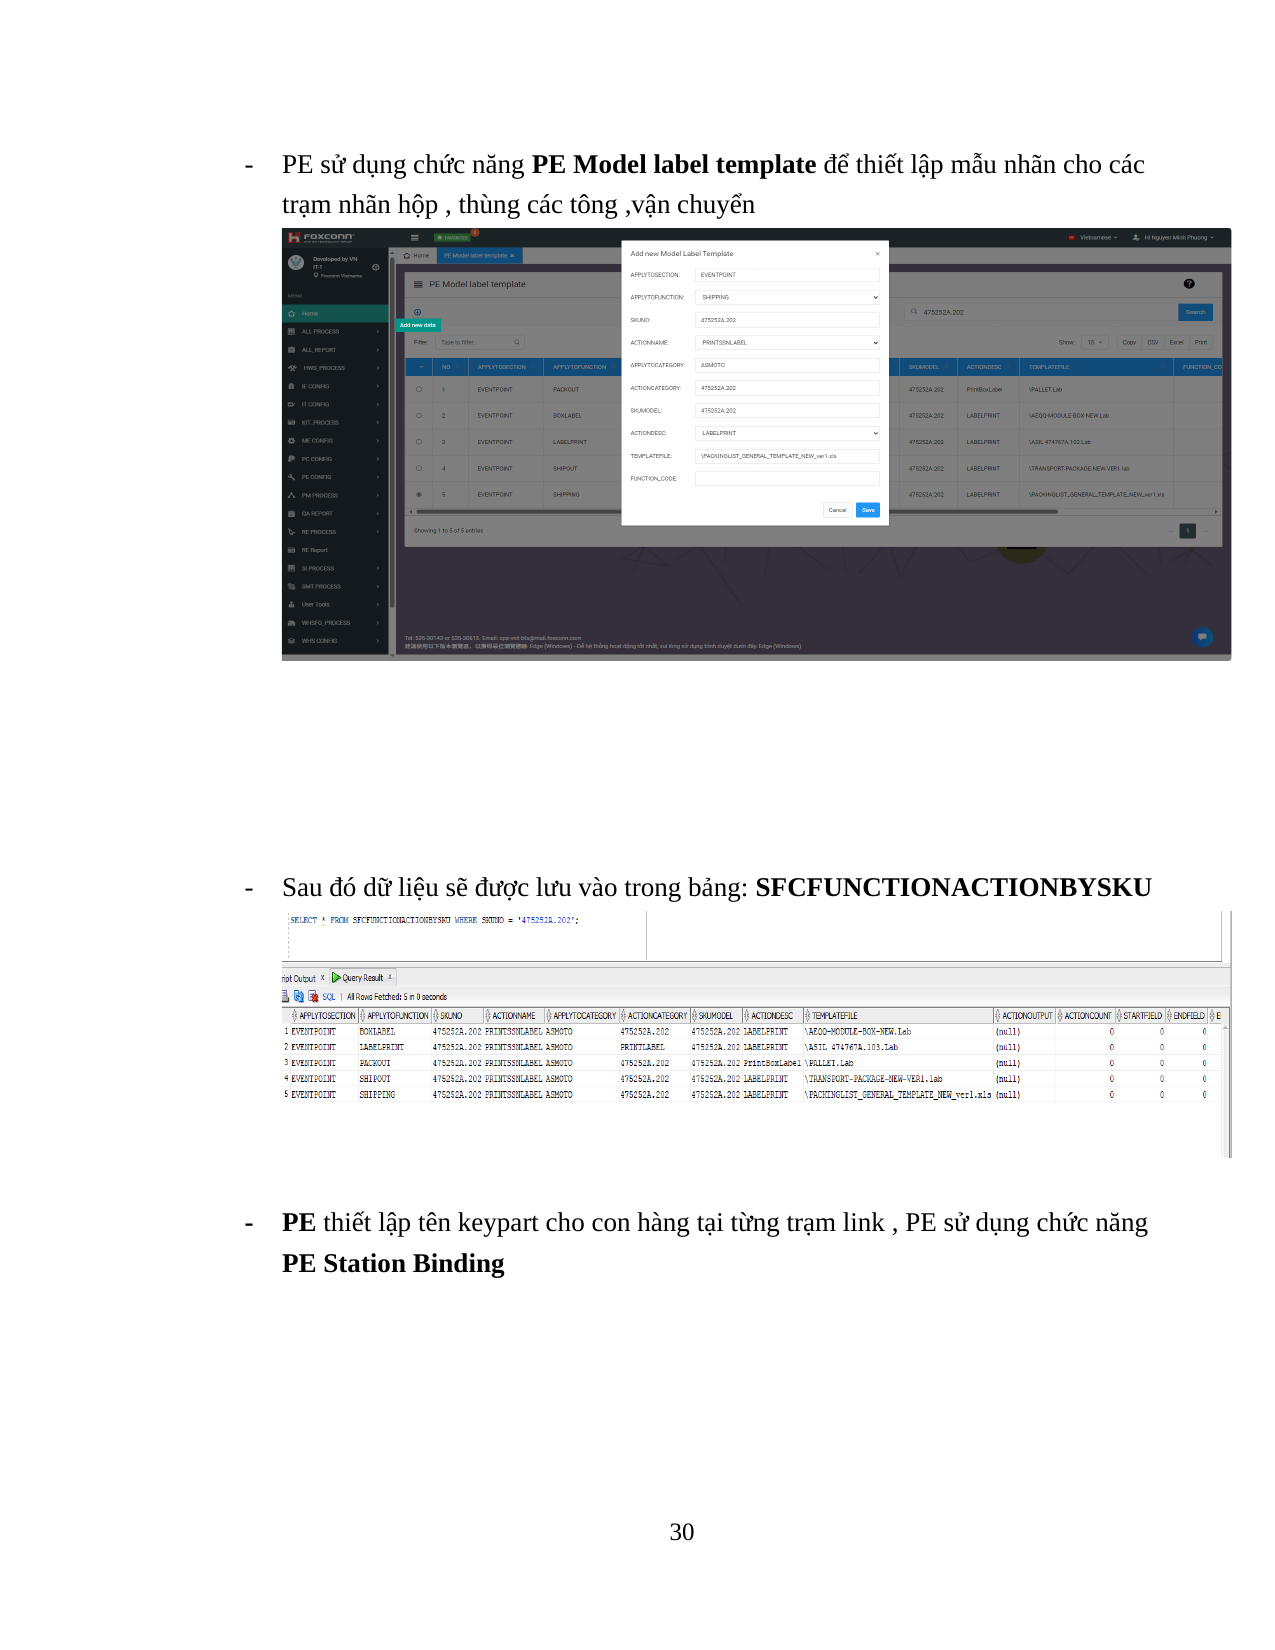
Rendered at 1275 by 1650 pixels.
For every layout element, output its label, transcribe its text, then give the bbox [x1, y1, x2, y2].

list PE sử dụng chức năng PE Model label template để thiết lập mẫu nhãn cho các trạm nhãn hộp , thùng các tông ,vận chuyển [244, 148, 1157, 219]
list PE thiết lập tên keypart cho con hàng tại từng trạm link , PE sử dụng chức năng PE Station Binding [244, 1207, 1157, 1278]
picture [281, 228, 1232, 661]
list Sau đó dữ liệu sẽ được lưu vào trong bảng: SFCFUNCTIONACTIONBYSKU [244, 871, 1157, 902]
picture [281, 911, 1232, 1158]
